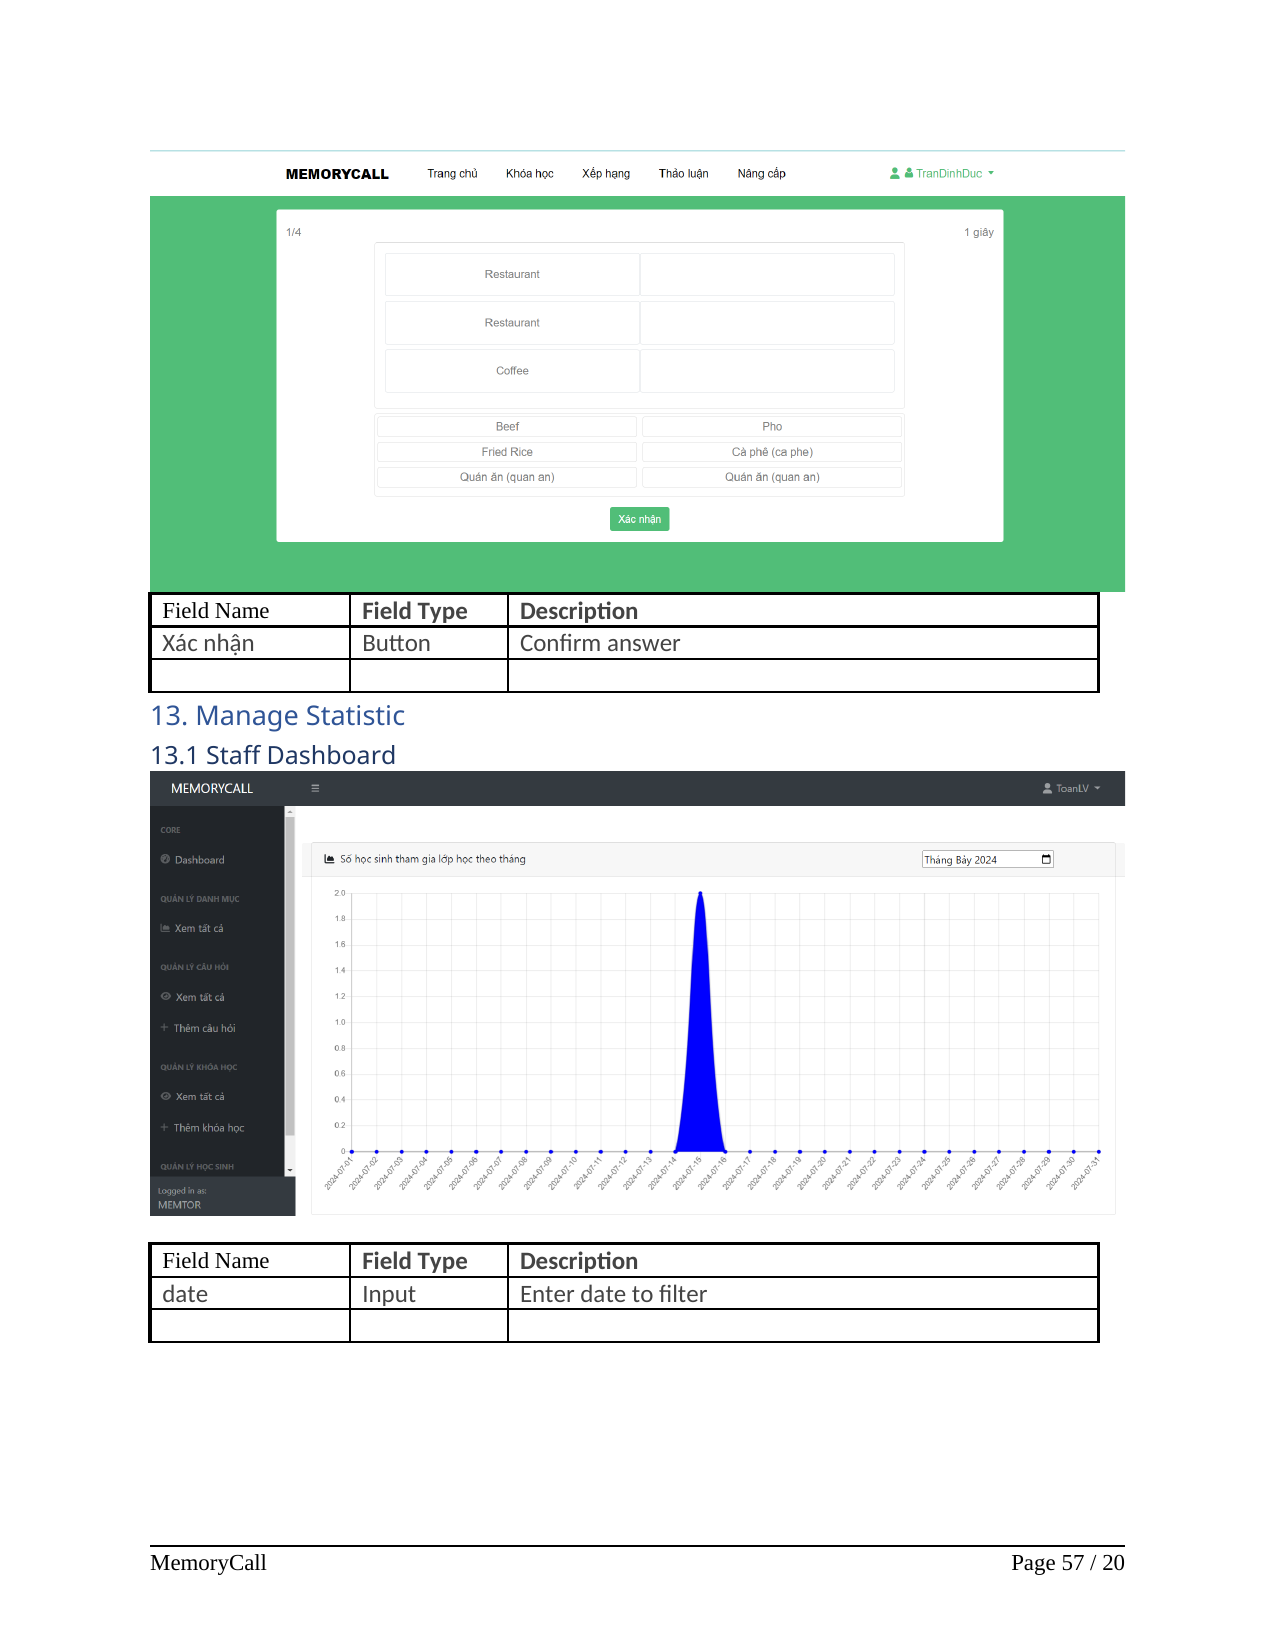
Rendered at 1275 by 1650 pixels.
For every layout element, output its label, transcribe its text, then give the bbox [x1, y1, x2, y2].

picture [150, 150, 1125, 592]
picture [150, 771, 1125, 1216]
subtitle 13. Manage Statistic [150, 697, 1125, 734]
subtitle 13.1 Staff Dashboard [150, 738, 1125, 771]
